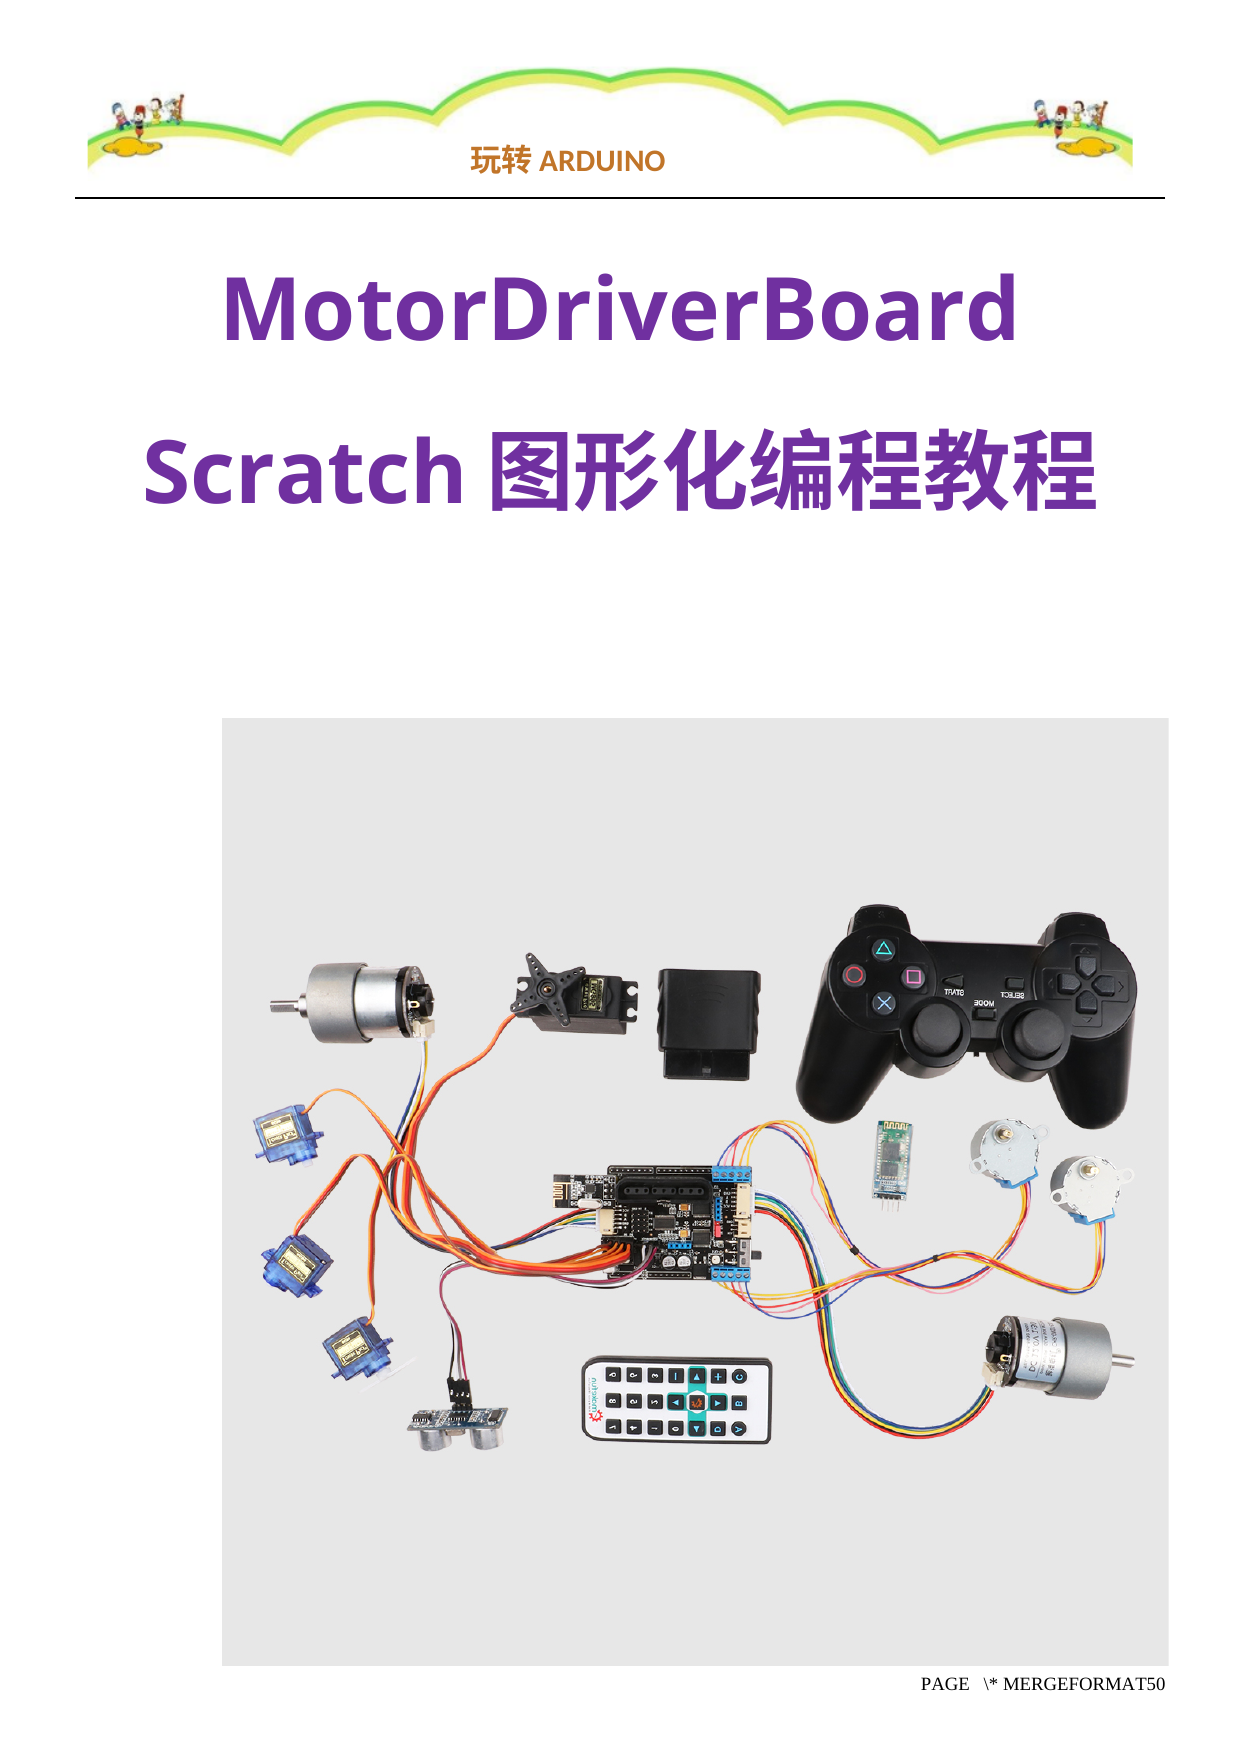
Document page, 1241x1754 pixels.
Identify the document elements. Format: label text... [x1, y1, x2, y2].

text Scratch图形化编程教程 [75, 398, 1165, 534]
picture [87, 58, 1134, 181]
text MotorDriverBoard [75, 238, 1165, 374]
picture [222, 718, 1169, 1666]
